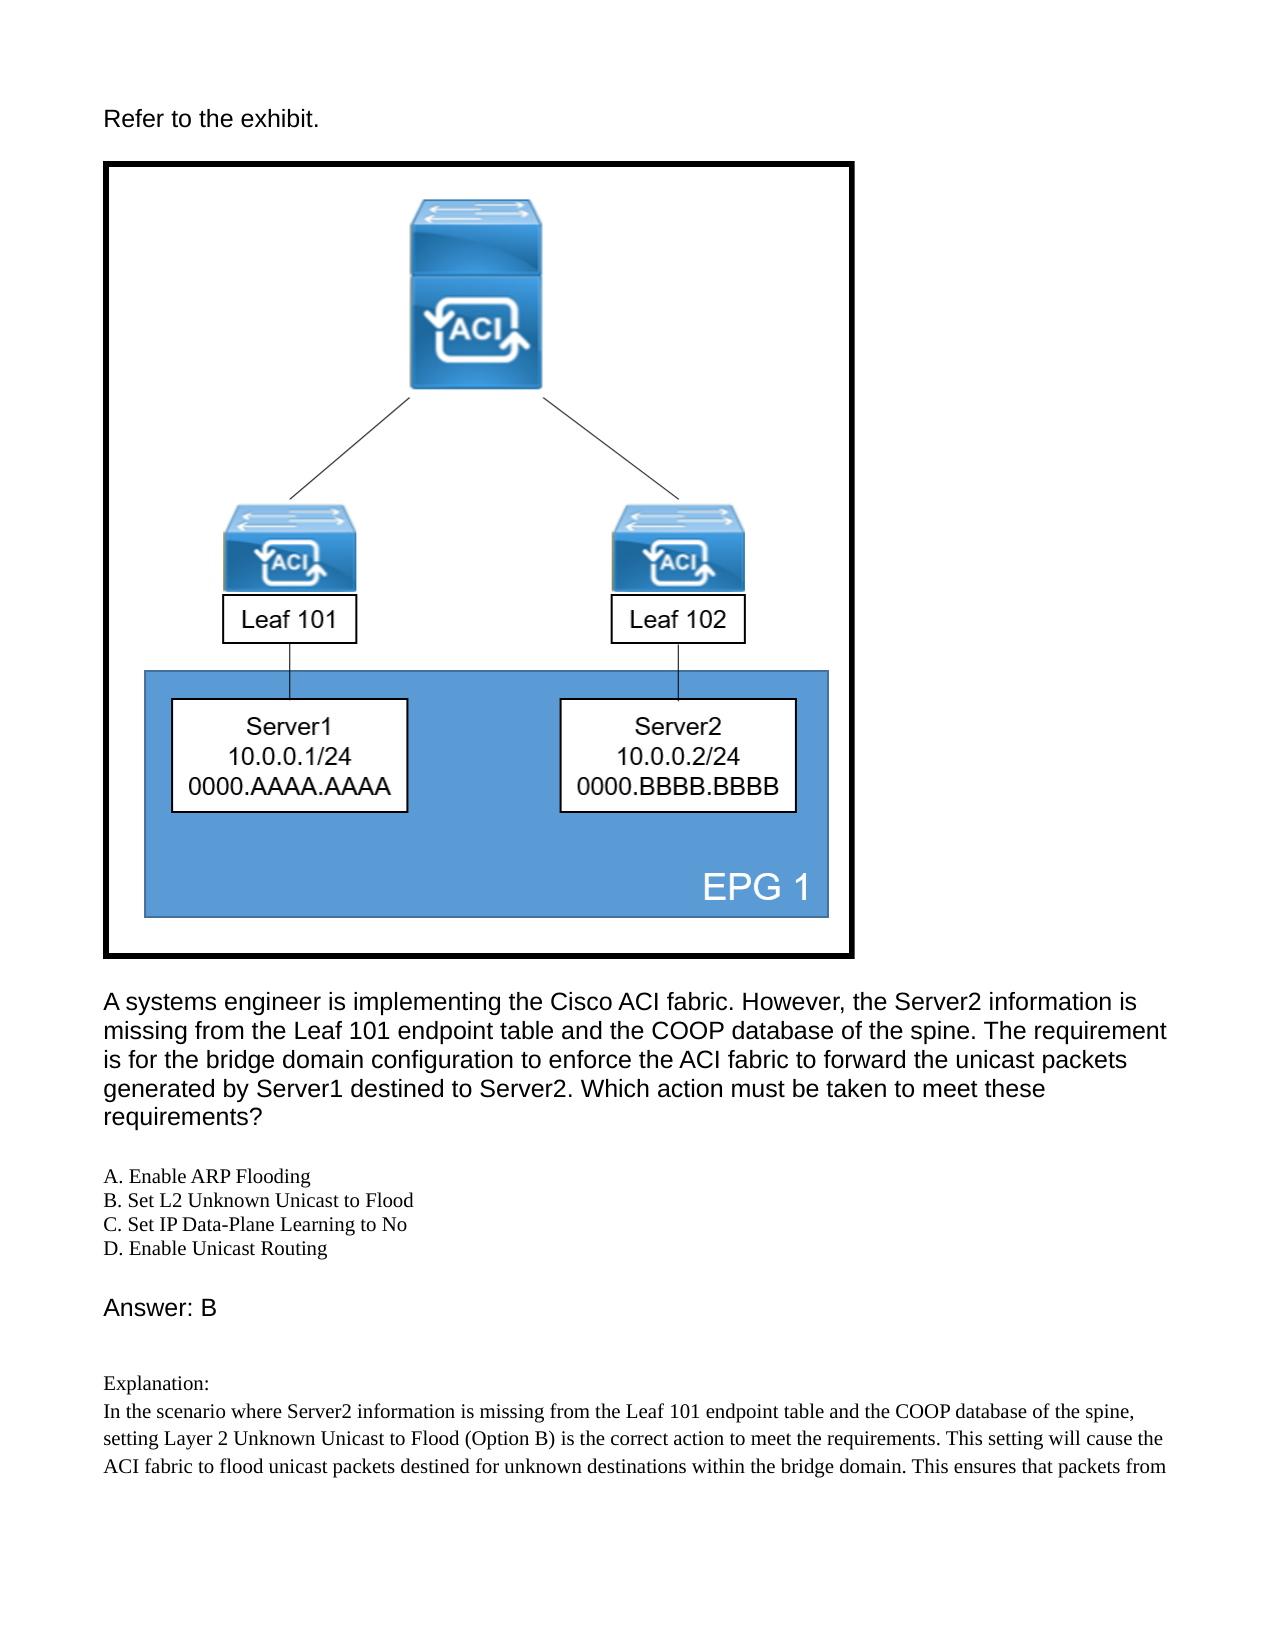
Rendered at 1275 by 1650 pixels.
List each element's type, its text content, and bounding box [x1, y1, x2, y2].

text A systems engineer is implementing the Cisco ACI fabric. However, the Server2 information is missing from the Leaf 101 endpoint table and the COOP database of the spine. The requirement is for the bridge domain configuration to enforce the ACI fabric to forward the unicast packets generated by Server1 destined to Server2. Which action must be taken to meet these requirements? [103, 987, 1172, 1131]
text D. Enable Unicast Routing [103, 1236, 1172, 1260]
text B. Set L2 Unknown Unicast to Flood [103, 1188, 1172, 1212]
text C. Set IP Data-Plane Learning to No [103, 1212, 1172, 1236]
picture [103, 161, 855, 959]
text Explanation: [103, 1371, 1172, 1395]
text A. Enable ARP Flooding [103, 1164, 1172, 1188]
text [103, 1399, 1172, 1478]
text Refer to the exhibit. [103, 104, 1172, 132]
text Answer: B [103, 1293, 1172, 1322]
